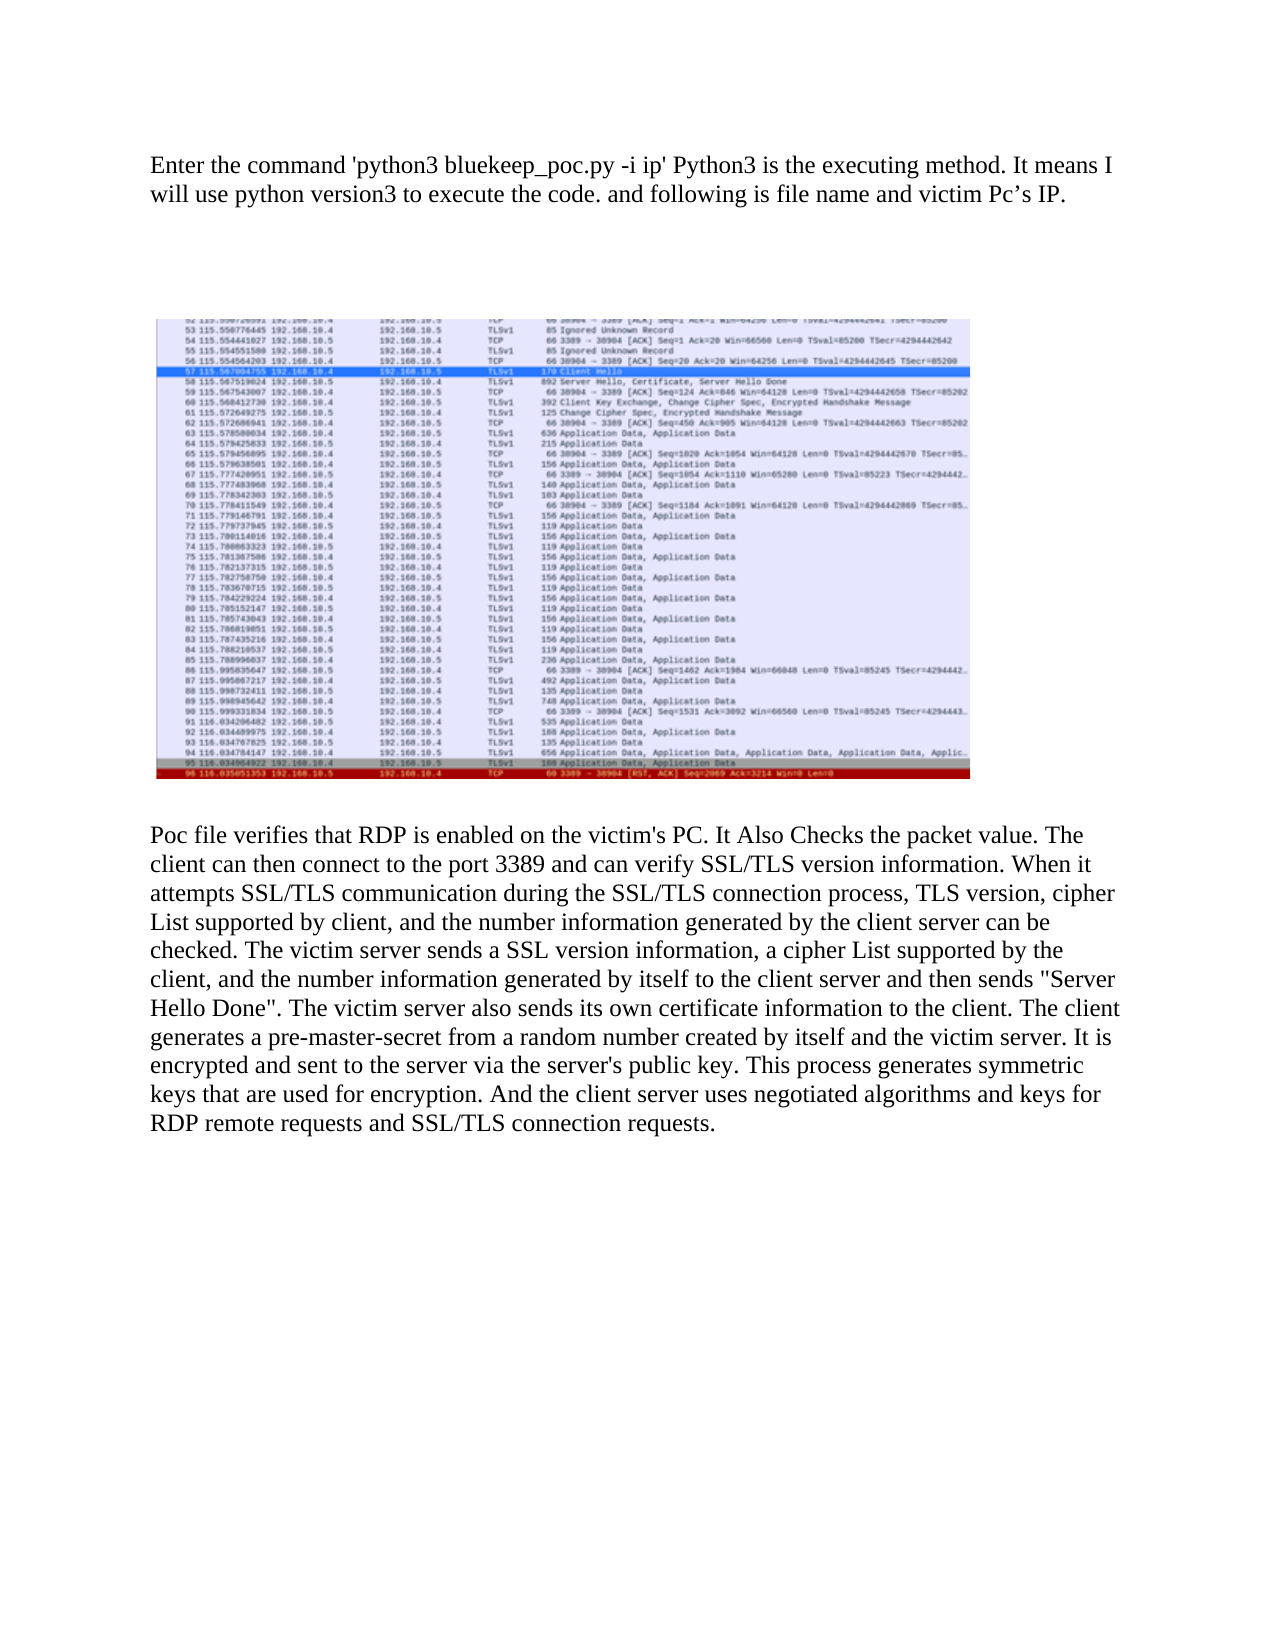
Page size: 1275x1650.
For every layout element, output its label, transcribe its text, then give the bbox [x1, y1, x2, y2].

subtitle Poc file verifies that RDP is enabled on the victim's PC. It Also Checks the packet value. The client can then connect to the port 3389 and can verify SSL/TLS version information. When it attempts SSL/TLS communication during the SSL/TLS connection process, TLS version, cipher List supported by client, and the number information generated by the client server can be checked. The victim server sends a SSL version information, a cipher List supported by the client, and the number information generated by itself to the client server and then sends "Server Hello Done". The victim server also sends its own certificate information to the client. The client generates a pre-master-secret from a random number created by itself and the victim server. It is encrypted and sent to the server via the server's public key. This process generates symmetric keys that are used for encryption. And the client server uses negotiated algorithms and keys for RDP remote requests and SSL/TLS connection requests. [150, 821, 1125, 1137]
picture [156, 319, 971, 779]
subtitle Enter the command 'python3 bluekeep_poc.py -i ip' Python3 is the executing method. It means I will use python version3 to execute the code. and following is file name and victim Pc’s IP. [150, 150, 1125, 207]
